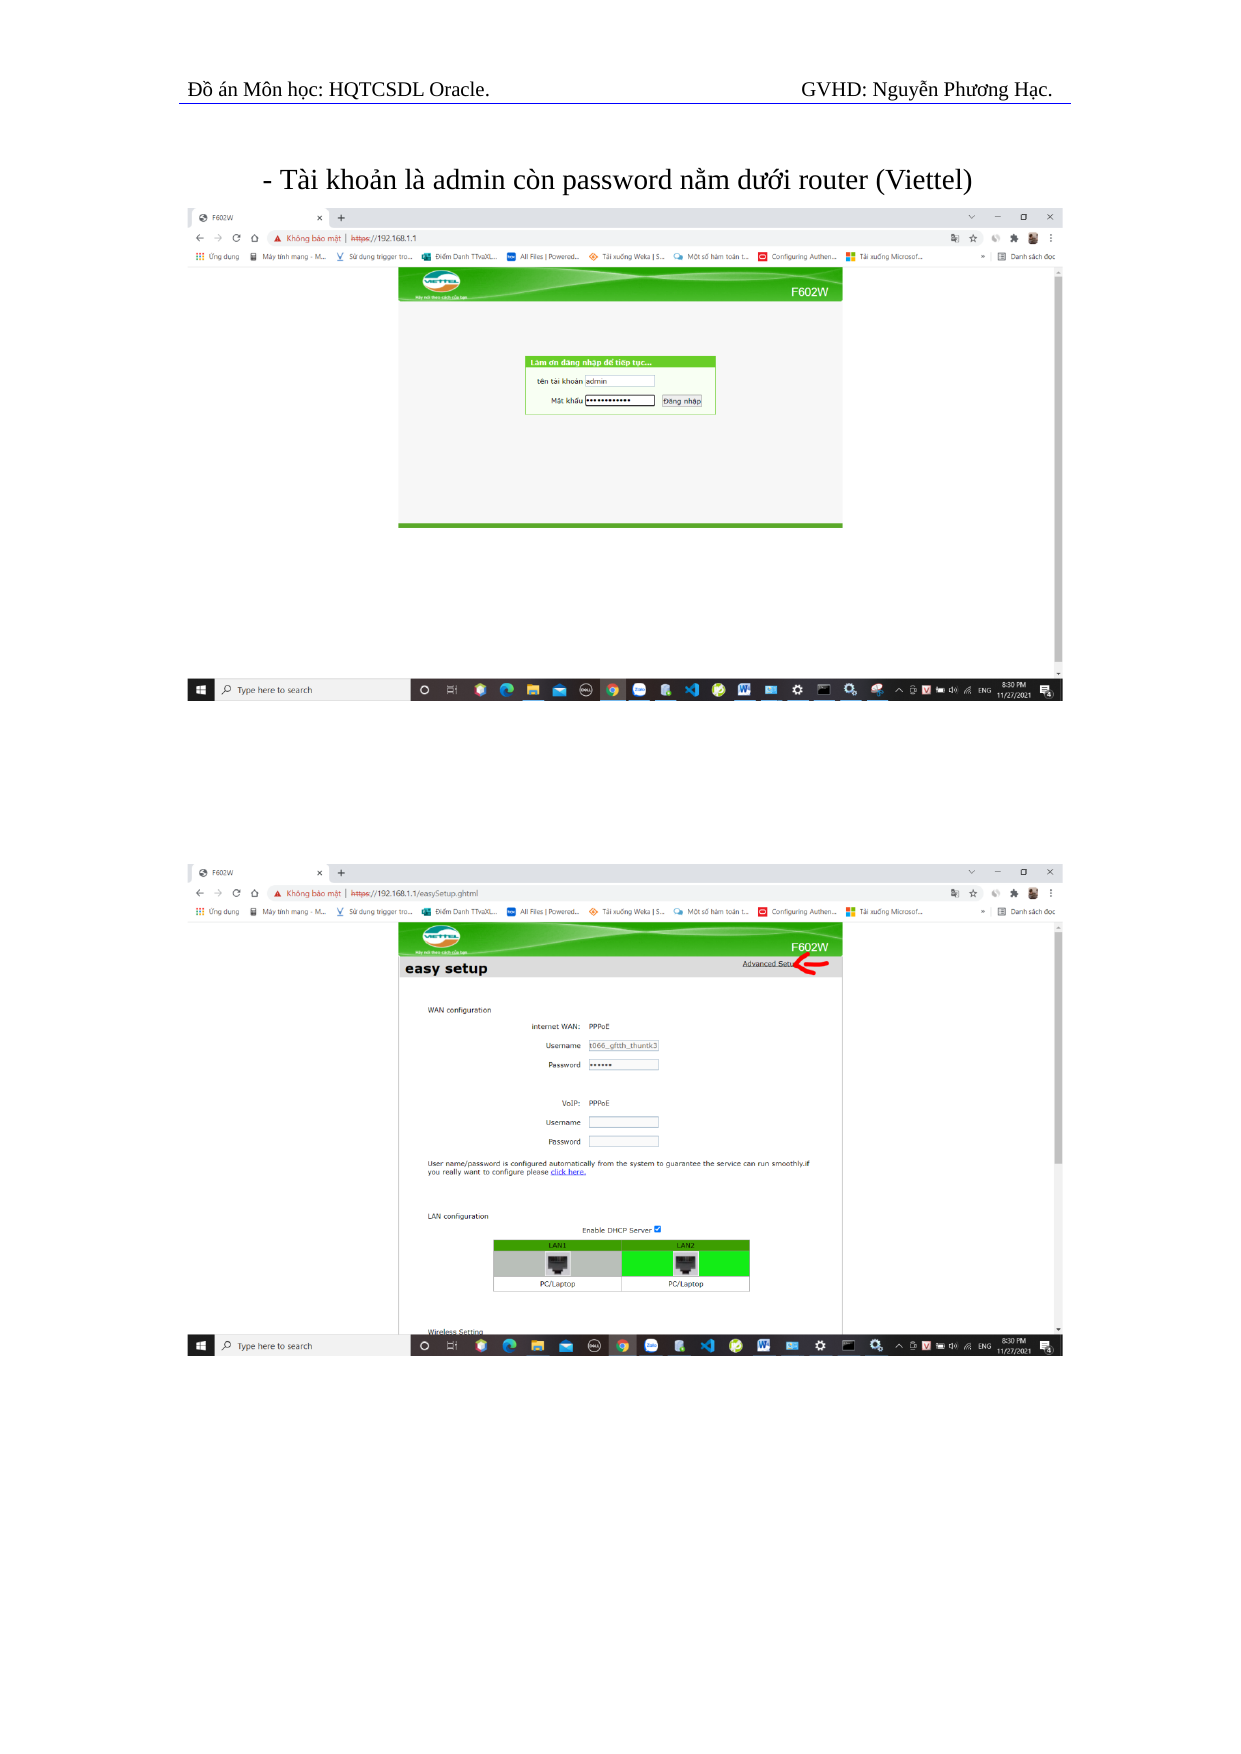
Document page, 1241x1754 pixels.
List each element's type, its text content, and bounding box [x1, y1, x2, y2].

picture [187, 208, 1063, 701]
picture [187, 864, 1063, 1356]
text - Tài khoản là admin còn password nằm dưới router (Viettel) [187, 162, 1062, 196]
